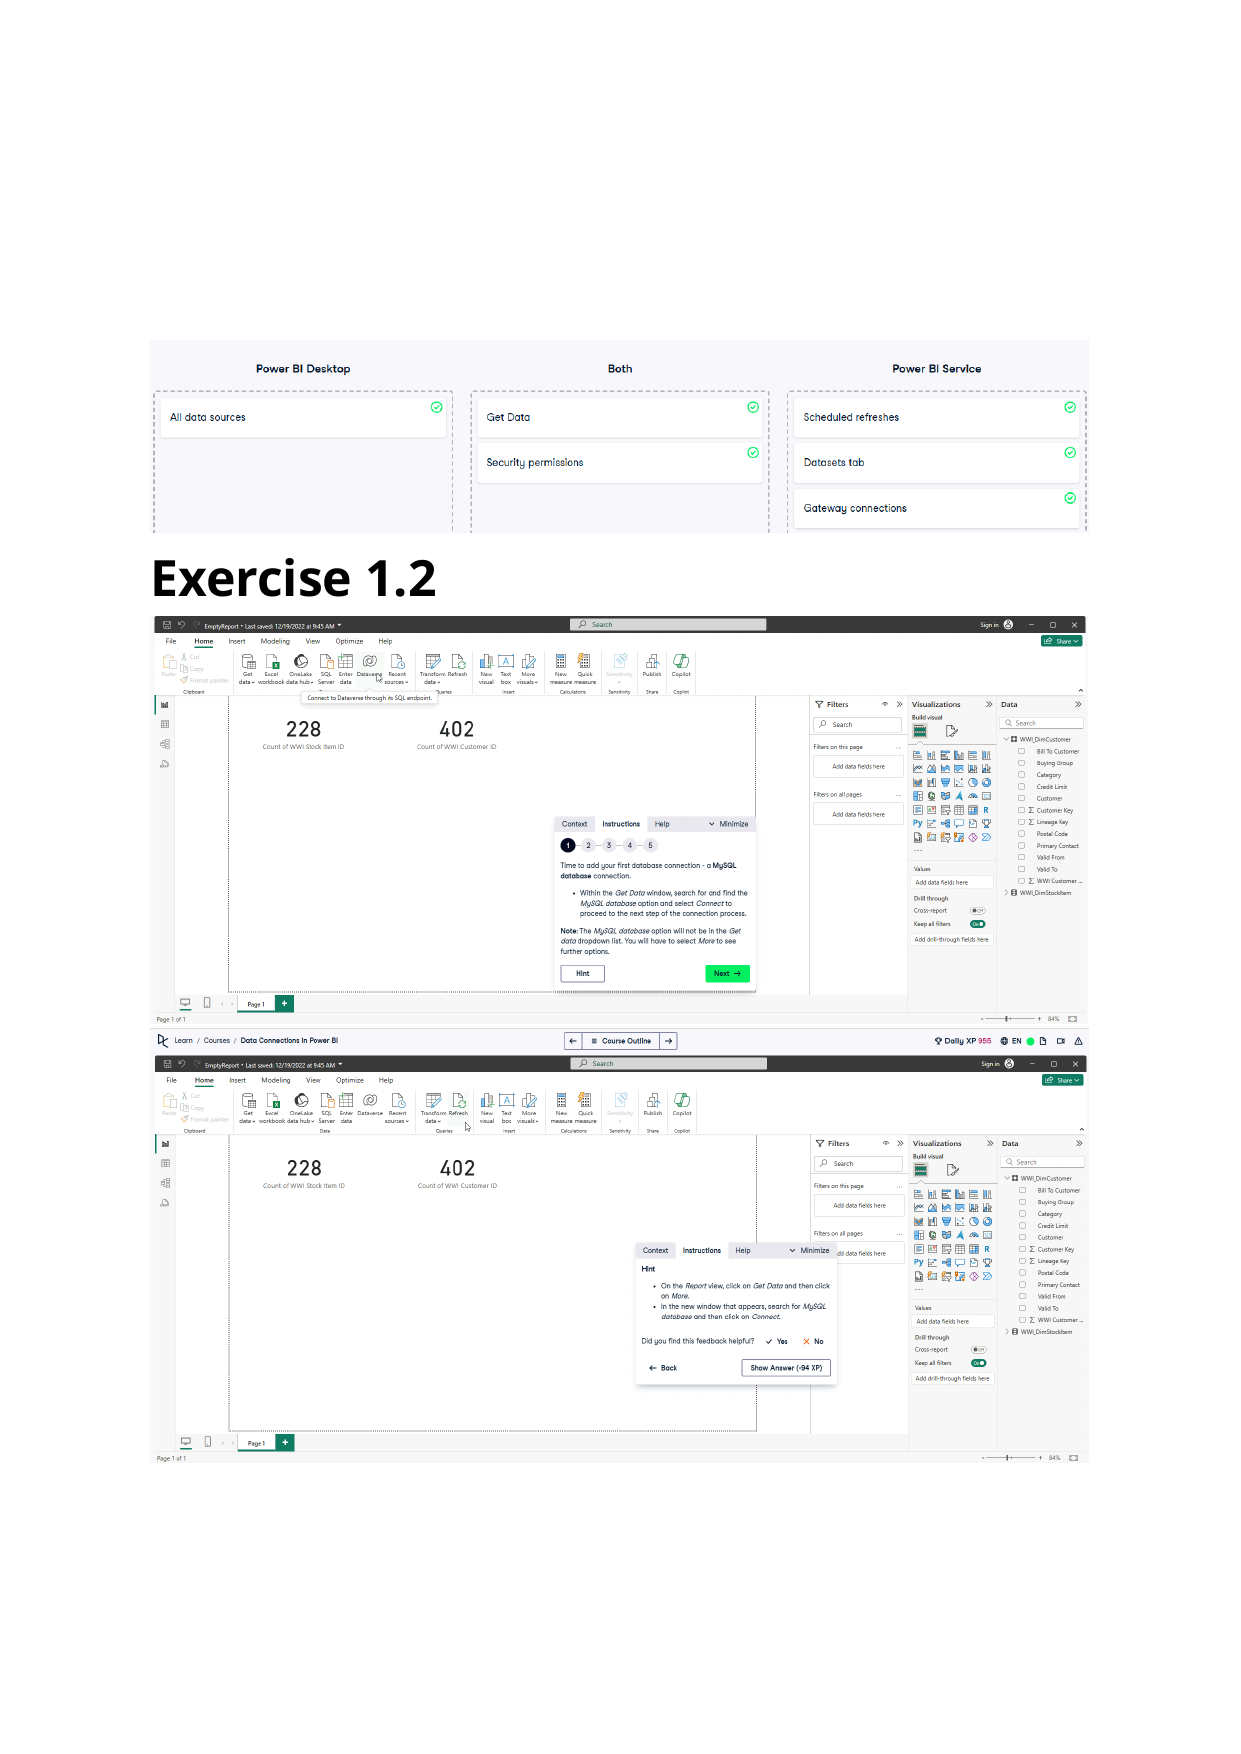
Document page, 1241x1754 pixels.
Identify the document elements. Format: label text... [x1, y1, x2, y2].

picture [150, 616, 1088, 1024]
picture [150, 1028, 1090, 1463]
picture [150, 340, 1090, 533]
